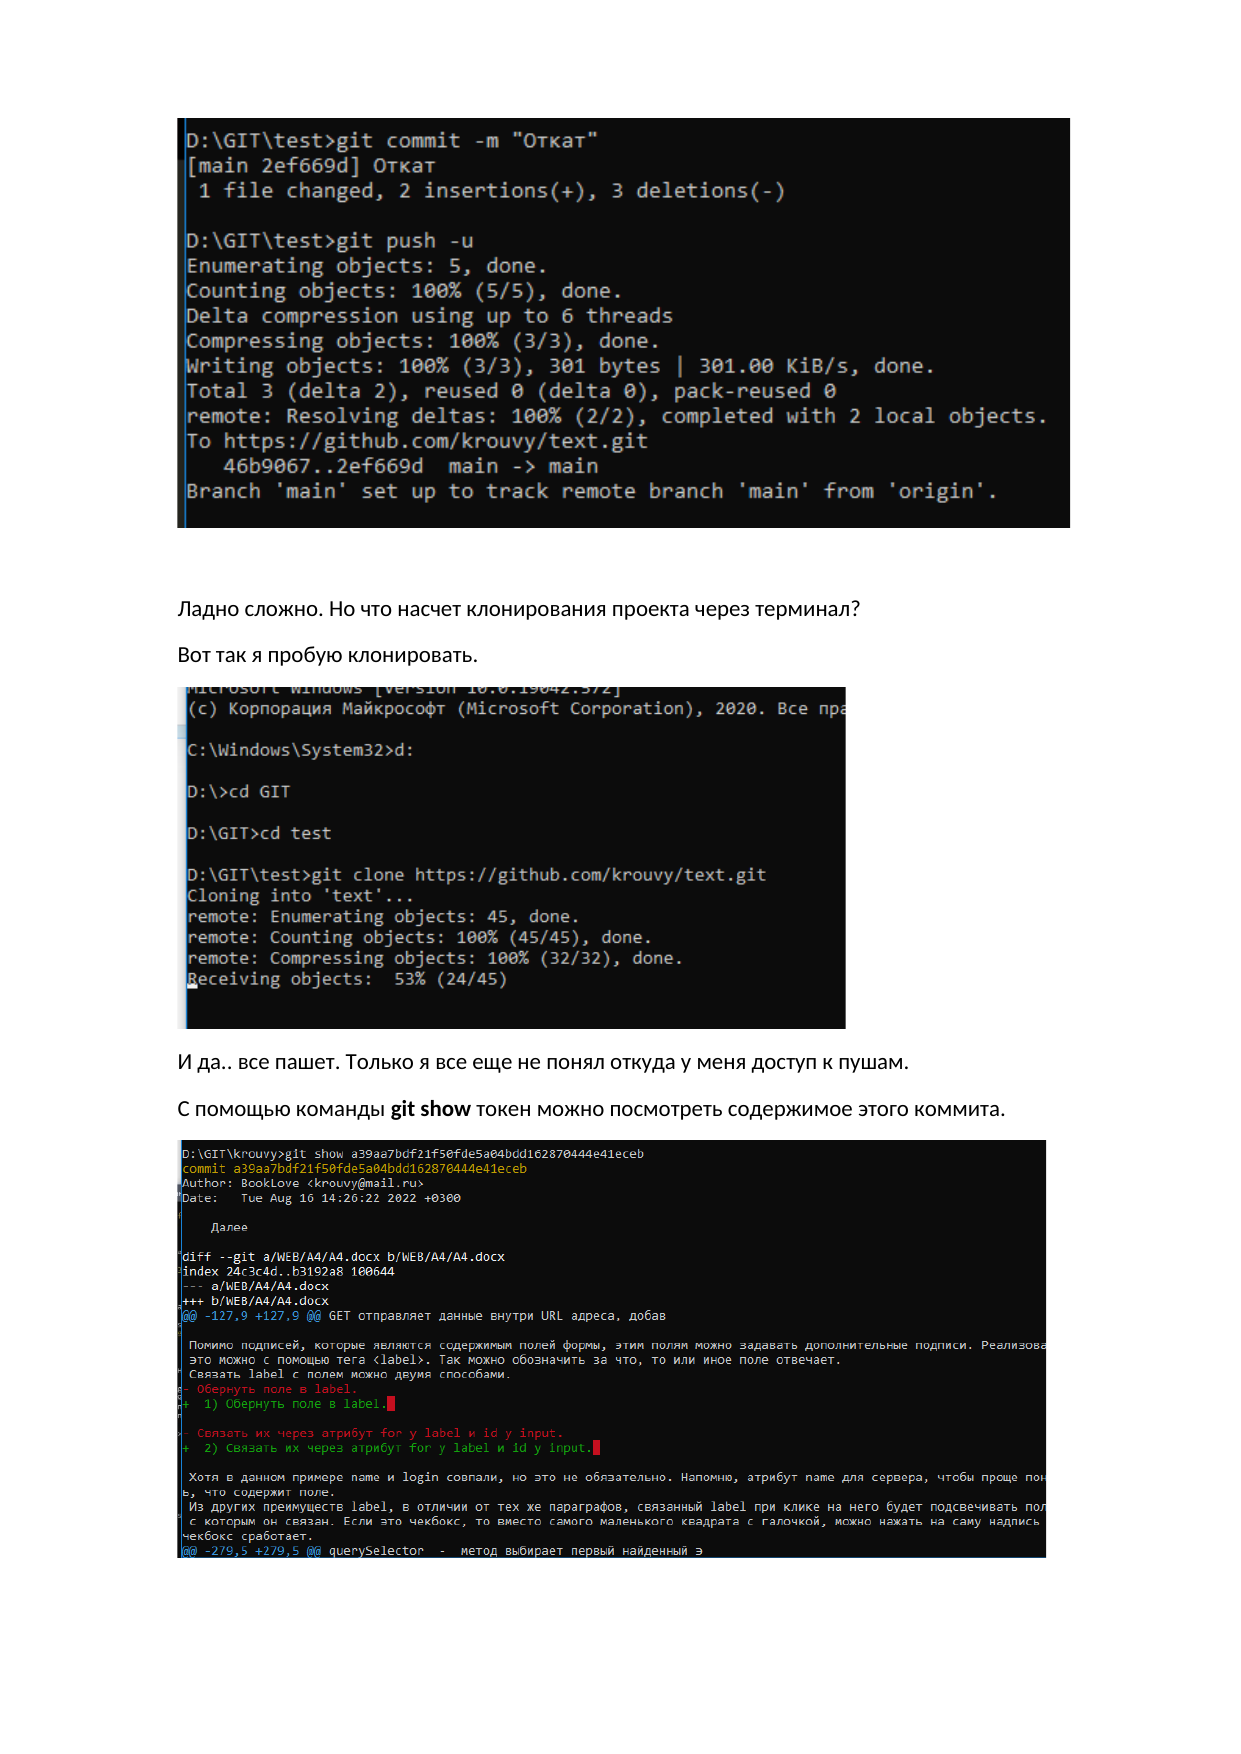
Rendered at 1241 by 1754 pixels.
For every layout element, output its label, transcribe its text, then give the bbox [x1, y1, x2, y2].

text И да.. все пашет. Только я все еще не понял откуда у меня доступ к пушам. [177, 1047, 1152, 1075]
text С помощью команды git show токен можно посмотреть содержимое этого коммита. [177, 1094, 1152, 1122]
picture [177, 1140, 1047, 1558]
picture [177, 118, 1071, 528]
text Ладно сложно. Но что насчет клонирования проекта через терминал? [177, 594, 1152, 622]
picture [177, 687, 846, 1029]
text Вот так я пробую клонировать. [177, 641, 1152, 669]
